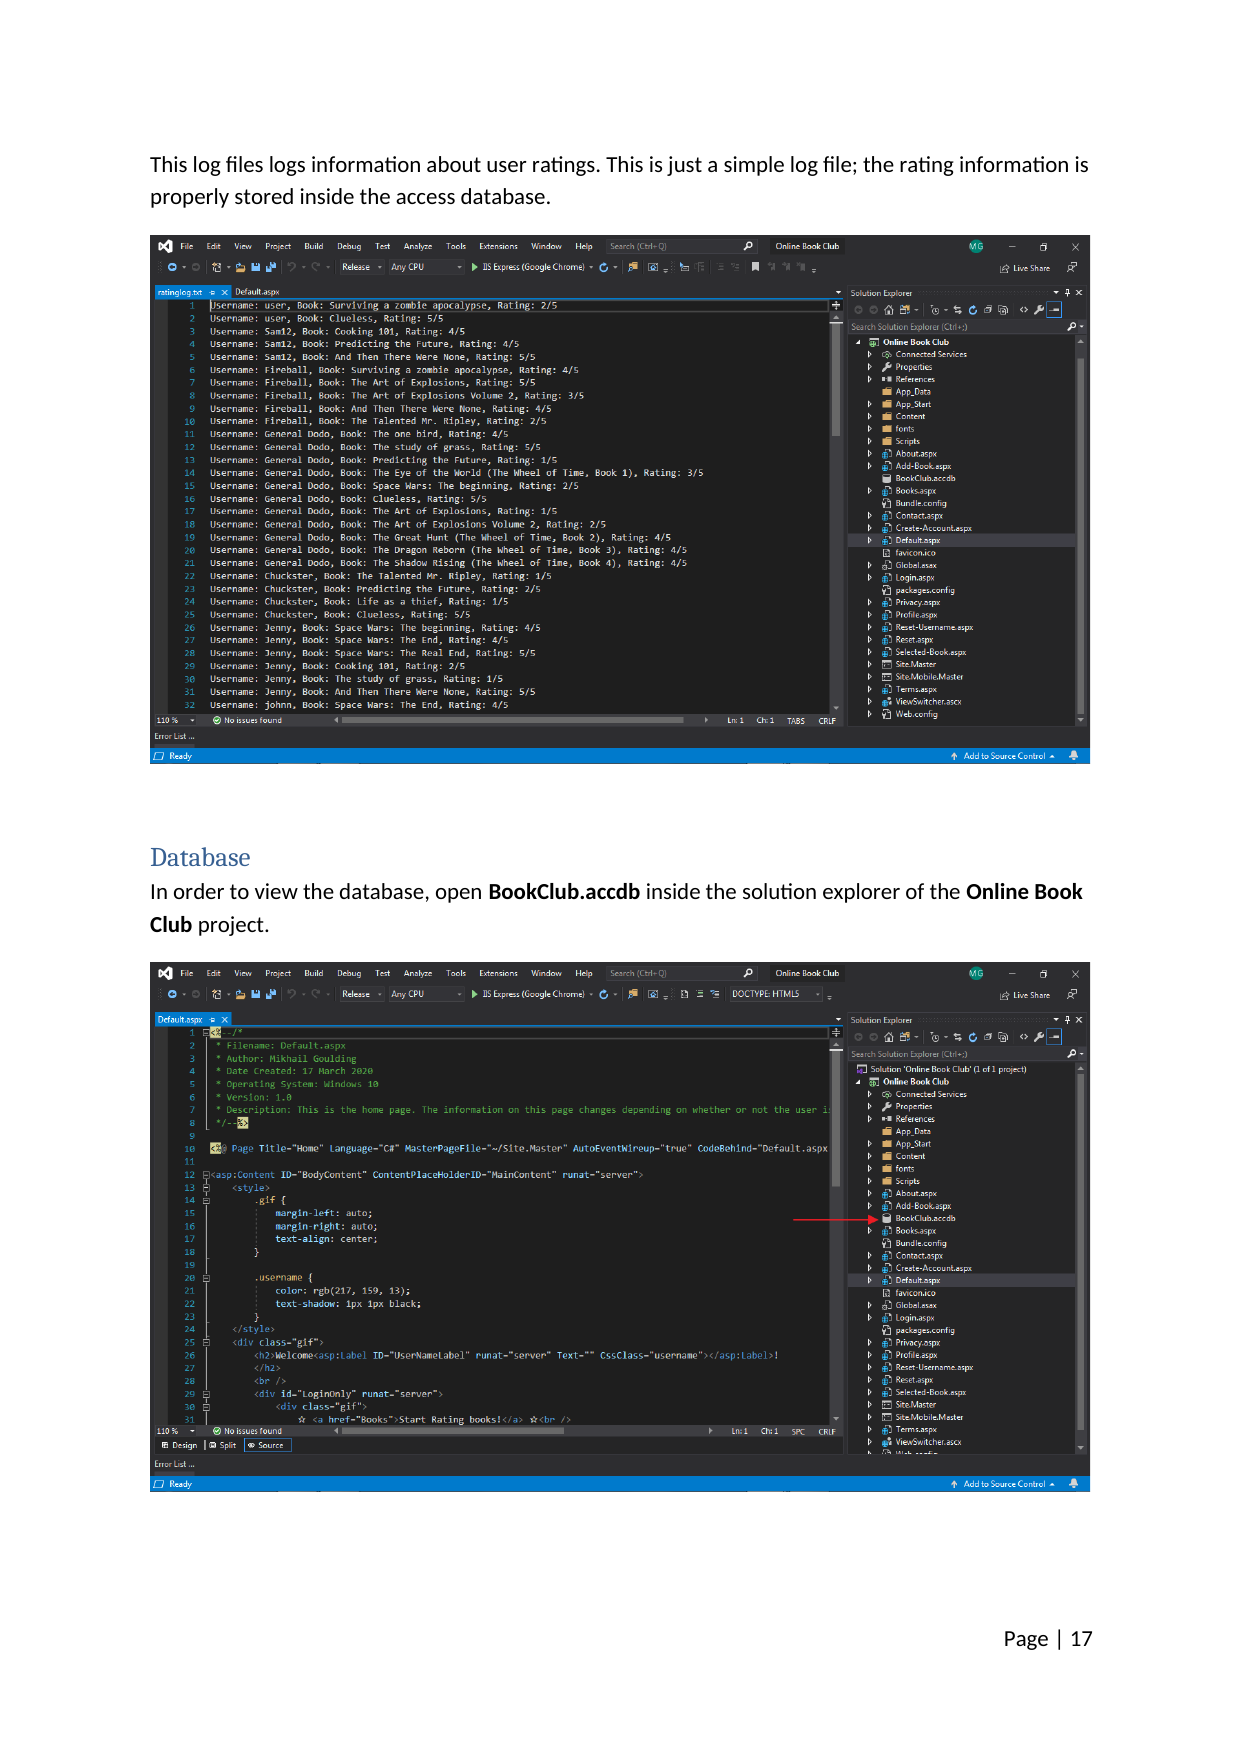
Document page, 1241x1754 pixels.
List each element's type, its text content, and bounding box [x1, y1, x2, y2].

subtitle Database [150, 842, 1093, 873]
picture [150, 235, 1091, 764]
text In order to view the database, open BookClub.accdb inside the solution explorer of the Online Book Club project. [150, 877, 1093, 938]
picture [150, 962, 1091, 1492]
text This log files logs information about user ratings. This is just a simple log file; the rating information is properly stored inside the access database. [150, 150, 1093, 210]
